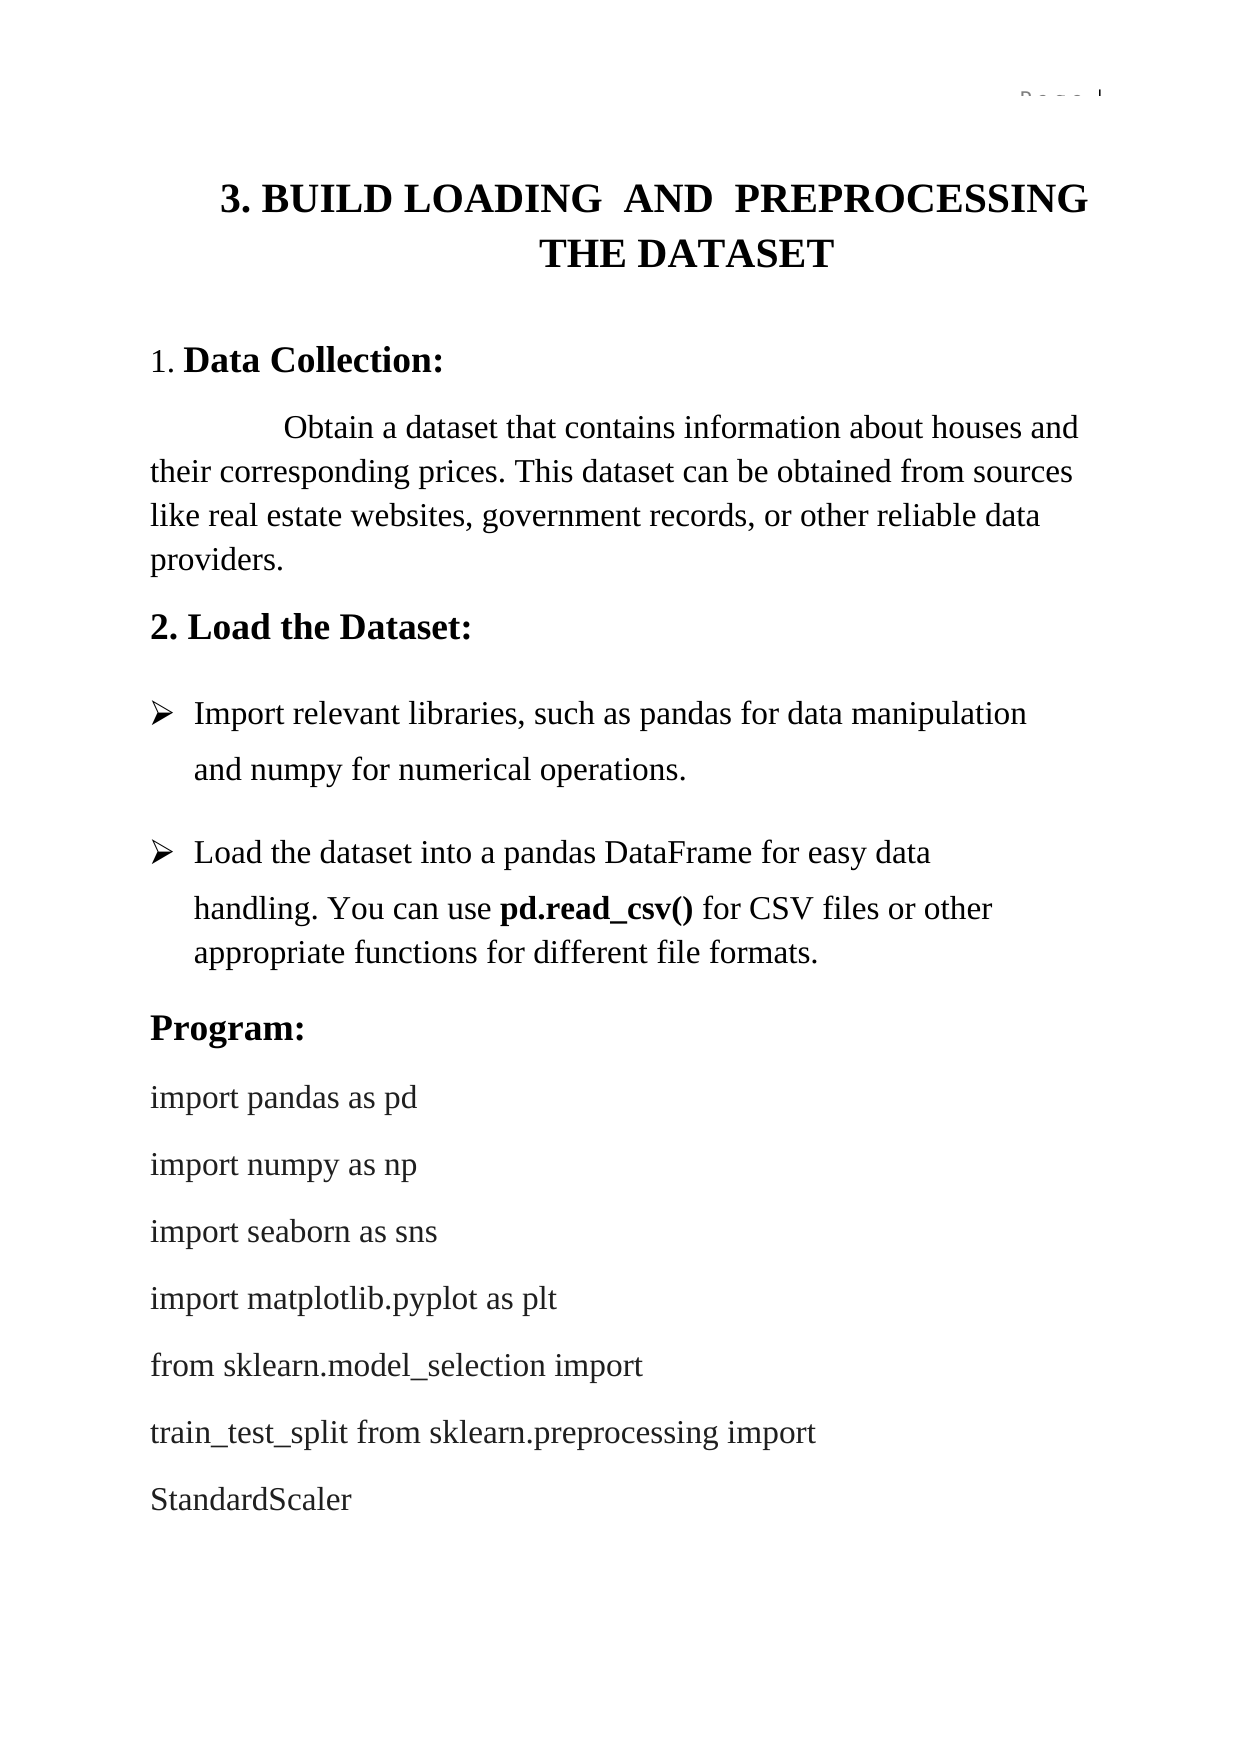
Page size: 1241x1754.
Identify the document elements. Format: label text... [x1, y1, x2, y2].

text import matplotlib.pyplot as plt [150, 1278, 1130, 1316]
subtitle Load the Dataset: [150, 604, 1130, 648]
text from sklearn.model_selection import train_test_split from sklearn.preprocessing import StandardScaler [150, 1345, 833, 1518]
text Obtain a dataset that contains information about houses and their corresponding prices. This dataset can be obtained from sources like real estate websites, government records, or other reliable data providers. [150, 407, 1084, 578]
list Import relevant libraries, such as pandas for data manipulation and numpy for numerical operations. [150, 675, 1049, 788]
subtitle Program: [150, 1005, 1130, 1048]
text import pandas as pd import numpy as np import seaborn as sns [150, 1077, 449, 1249]
list Load the dataset into a pandas DataFrame for easy data handling. You can use pd.read_csv() for CSV files or other appropriate functions for different file formats. [150, 814, 1031, 971]
subtitle 3. BUILD LOADING AND PREPROCESSING THE DATASET [220, 173, 1130, 276]
subtitle Data Collection: [150, 337, 1130, 380]
